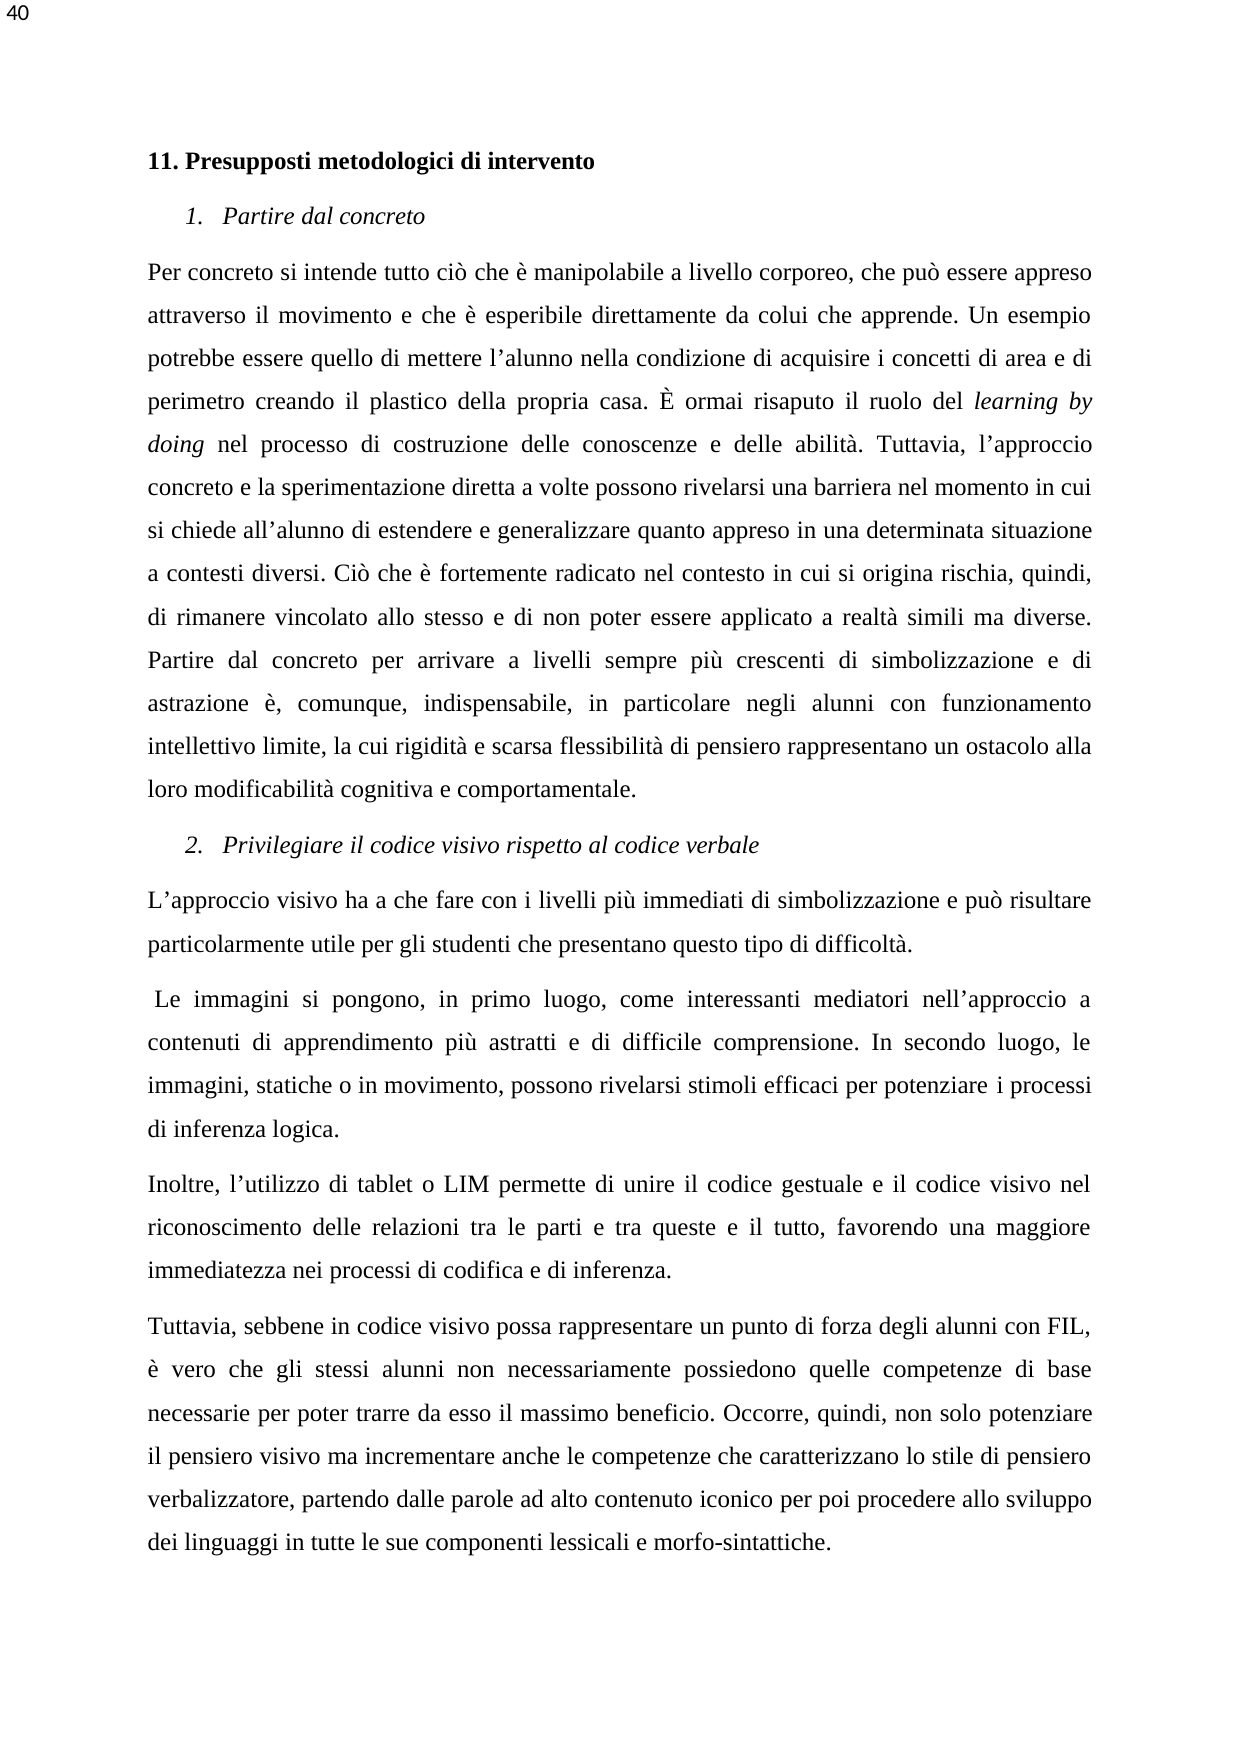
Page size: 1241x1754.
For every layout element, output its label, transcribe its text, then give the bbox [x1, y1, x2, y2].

list Privilegiare il codice visivo rispetto al codice verbale [185, 830, 1165, 859]
text Per concreto si intende tutto ciò che è manipolabile a livello corporeo, che può essere appreso attraverso il movimento e che è esperibile direttamente da colui che apprende. Un esempio potrebbe essere quello di mettere l’alunno nella condizione di acquisire i concetti di area e di perimetro creando il plastico della propria casa. È ormai risaputo il ruolo del learning by doing nel processo di costruzione delle conoscenze e delle abilità. Tuttavia, l’approccio concreto e la sperimentazione diretta a volte possono rivelarsi una barriera nel momento in cui si chiede all’alunno di estendere e generalizzare quanto appreso in una determinata situazione a contesti diversi. Ciò che è fortemente radicato nel contesto in cui si origina rischia, quindi, di rimanere vincolato allo stesso e di non poter essere applicato a realtà simili ma diverse. Partire dal concreto per arrivare a livelli sempre più crescenti di simbolizzazione e di astrazione è, comunque, indispensabile, in particolare negli alunni con funzionamento intellettivo limite, la cui rigidità e scarsa flessibilità di pensiero rappresentano un ostacolo alla loro modificabilità cognitiva e comportamentale. [147, 257, 1093, 803]
list Partire dal concreto [185, 201, 1165, 230]
text Tuttavia, sebbene in codice visivo possa rappresentare un punto di forza degli alunni con FIL, è vero che gli stessi alunni non necessariamente possiedono quelle competenze di base necessarie per poter trarre da esso il massimo beneficio. Occorre, quindi, non solo potenziare il pensiero visivo ma incrementare anche le competenze che caratterizzano lo stile di pensiero verbalizzatore, partendo dalle parole ad alto contenuto iconico per poi procedere allo sviluppo dei linguaggi in tutte le sue componenti lessicali e morfo-sintattiche. [147, 1311, 1093, 1556]
subtitle Presupposti metodologici di intervento [147, 146, 1165, 174]
text Le immagini si pongono, in primo luogo, come interessanti mediatori nell’approccio a contenuti di apprendimento più astratti e di difficile comprensione. In secondo luogo, le immagini, statiche o in movimento, possono rivelarsi stimoli efficaci per potenziare i processi di inferenza logica. [147, 984, 1092, 1142]
text Inoltre, l’utilizzo di tablet o LIM permette di unire il codice gestuale e il codice visivo nel riconoscimento delle relazioni tra le parti e tra queste e il tutto, favorendo una maggiore immediatezza nei processi di codifica e di inferenza. [147, 1169, 1092, 1284]
text L’approccio visivo ha a che fare con i livelli più immediati di simbolizzazione e può risultare particolarmente utile per gli studenti che presentano questo tipo di difficoltà. [147, 886, 1092, 958]
